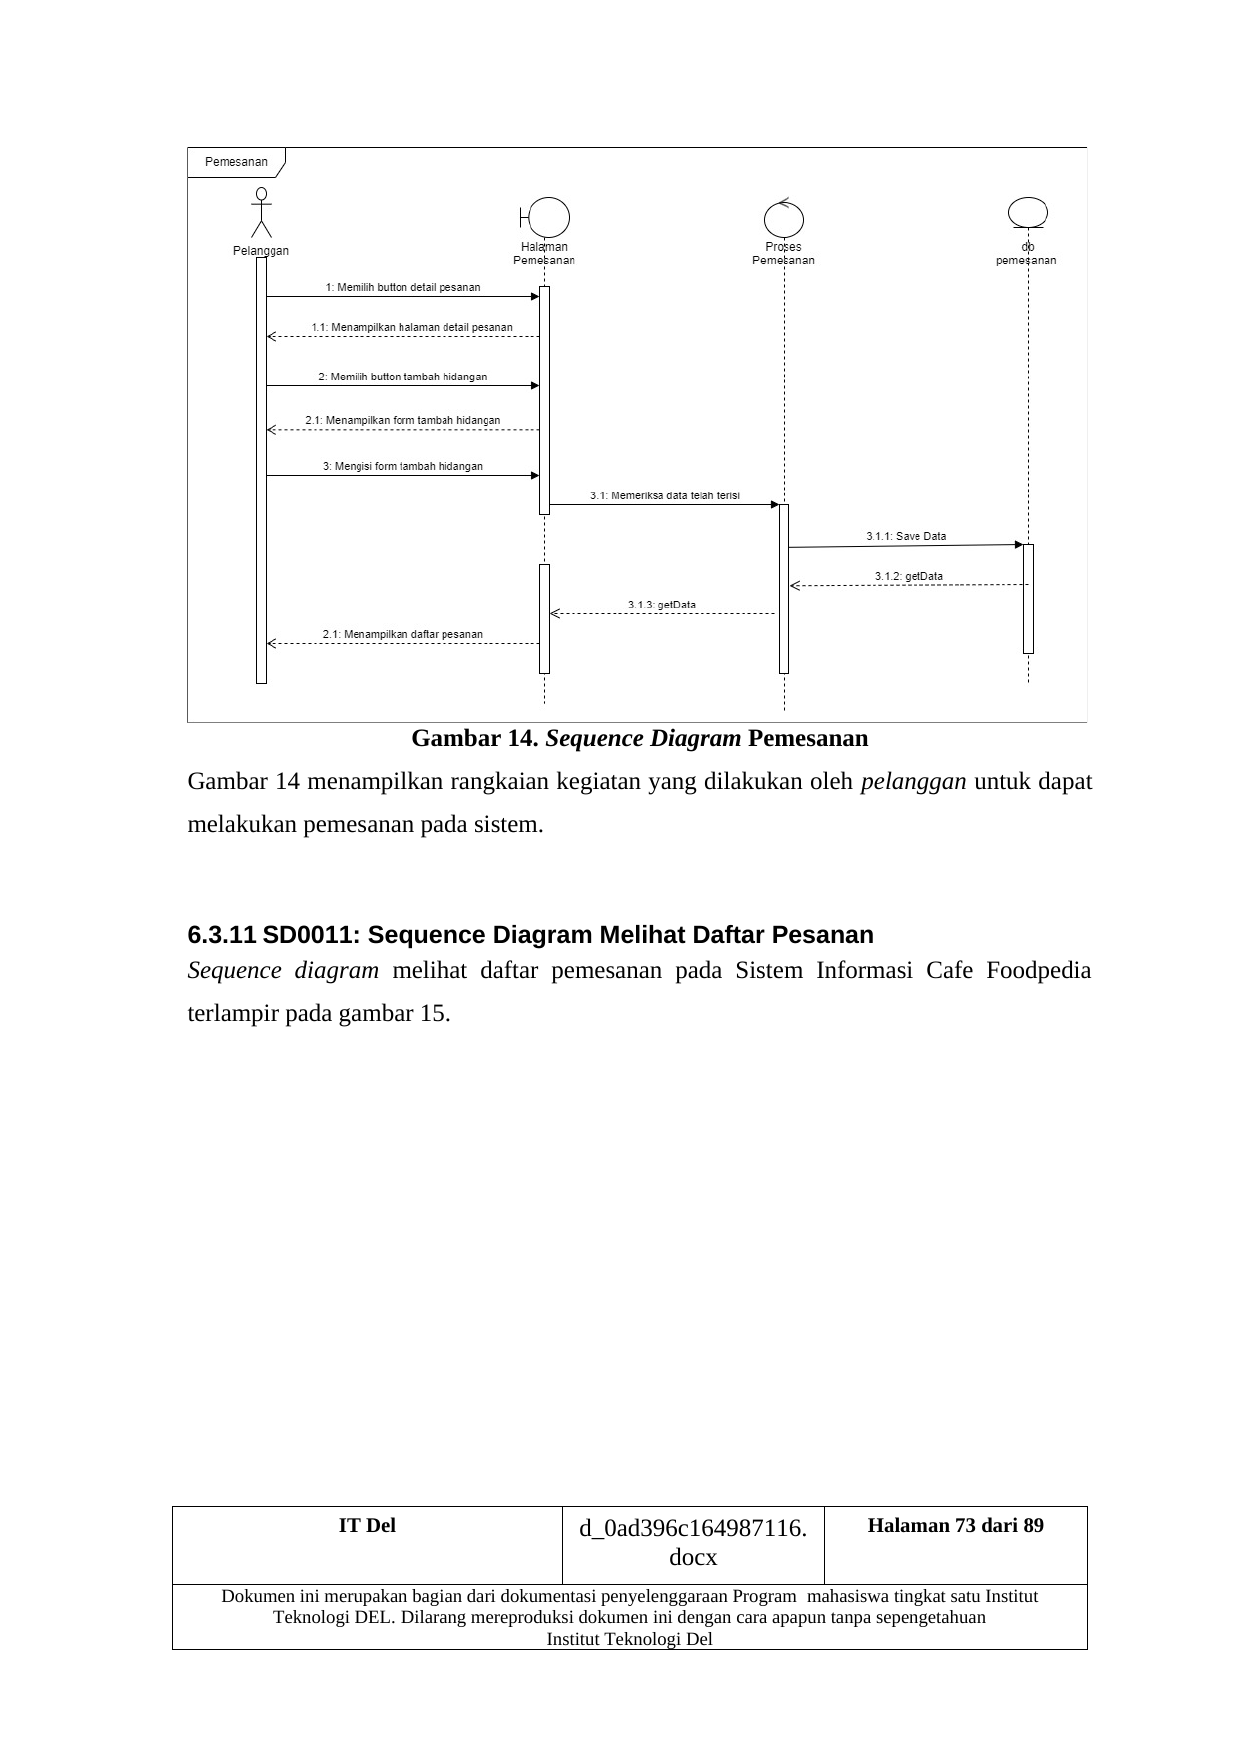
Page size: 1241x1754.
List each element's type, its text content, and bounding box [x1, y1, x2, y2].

text Gambar 14 menampilkan rangkaian kegiatan yang dilakukan oleh pelanggan untuk dapat melakukan pemesanan pada sistem. [187, 766, 1092, 838]
text Gambar 14. Sequence Diagram Pemesanan [187, 723, 1092, 751]
picture [187, 147, 1088, 723]
text Sequence diagram melihat daftar pemesanan pada Sistem Informasi Cafe Foodpedia terlampir pada gambar 15. [187, 955, 1092, 1027]
subtitle SD0011: Sequence Diagram Melihat Daftar Pesanan [187, 920, 1092, 949]
